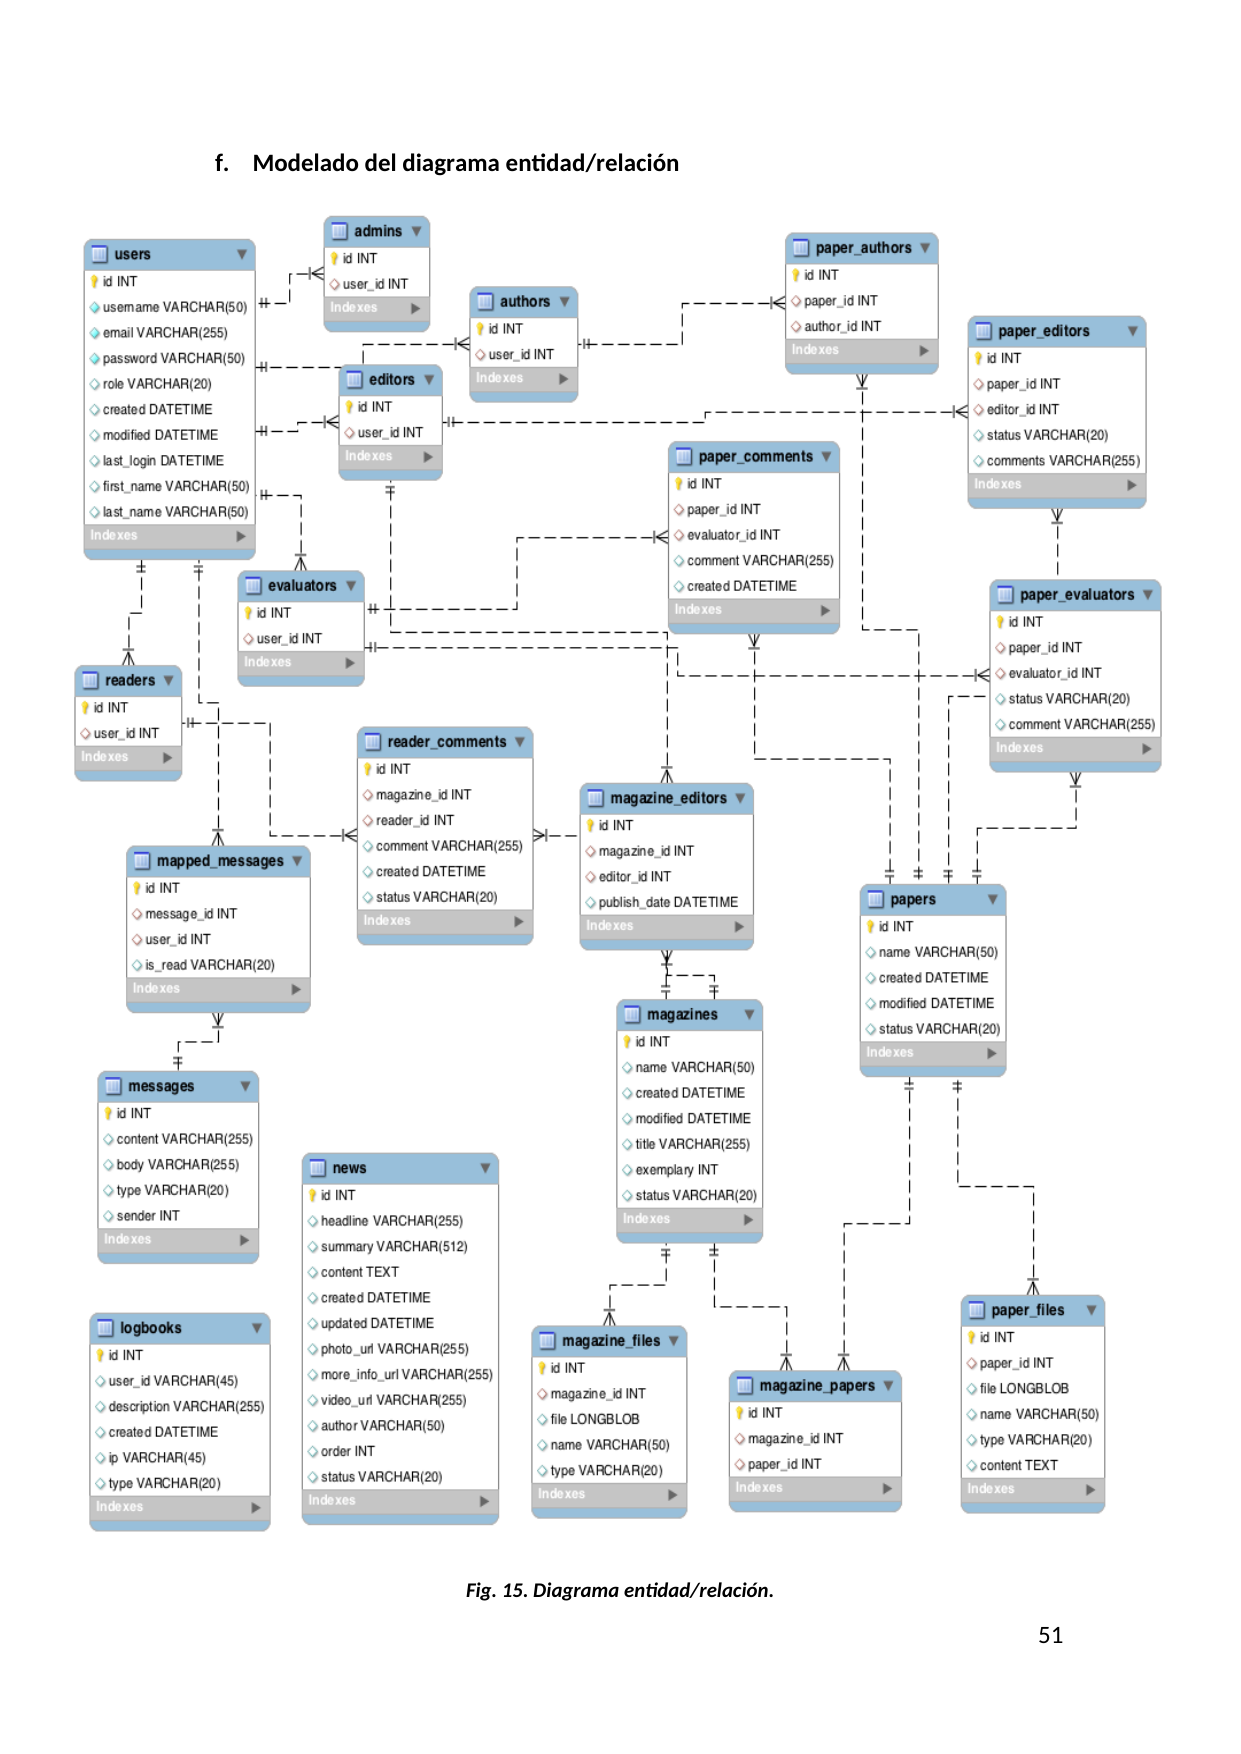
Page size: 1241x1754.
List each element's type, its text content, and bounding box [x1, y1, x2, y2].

list Fig. 15. Diagrama entidad/relación. [177, 1577, 1063, 1602]
list Modelado del diagrama entidad/relación [215, 148, 1063, 178]
picture [63, 207, 1172, 1547]
